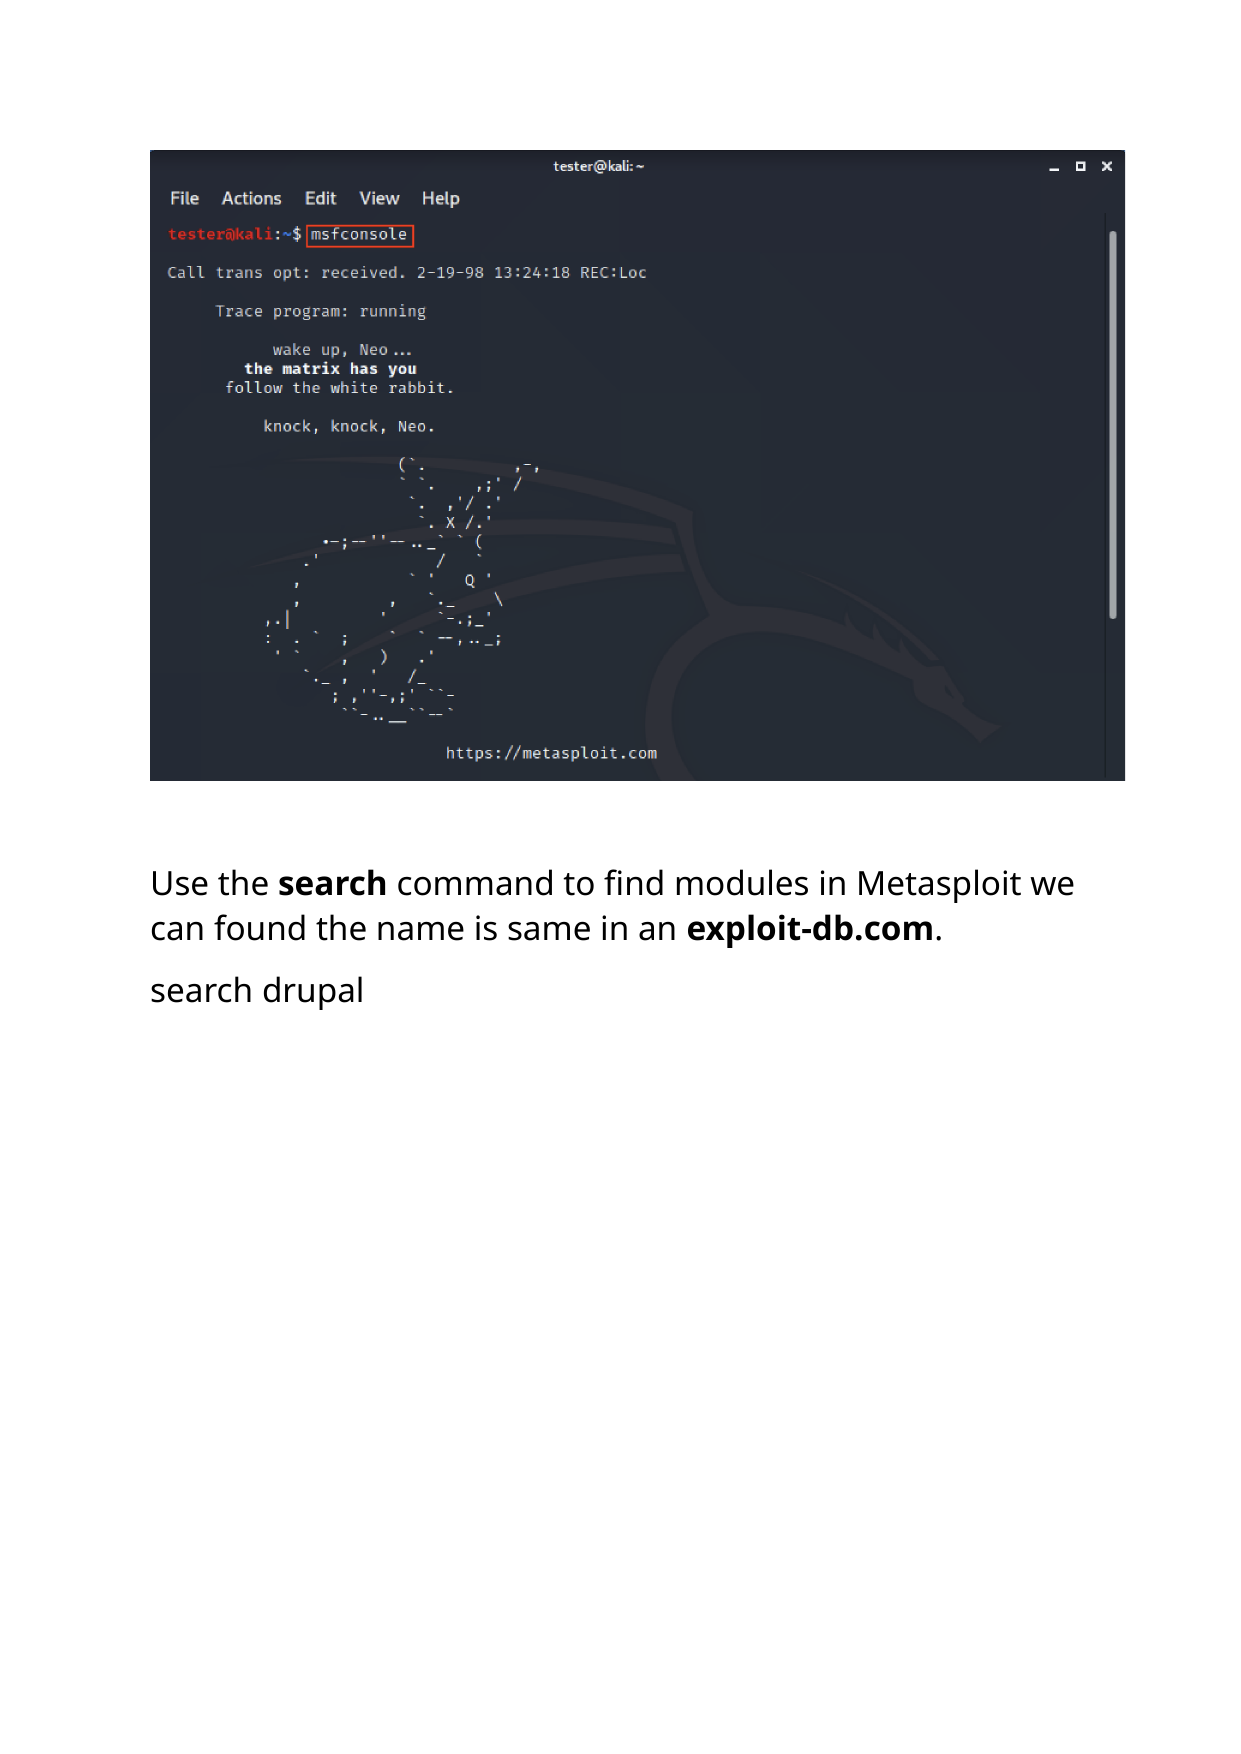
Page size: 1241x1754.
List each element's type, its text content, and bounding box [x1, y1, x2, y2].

text search drupal [150, 967, 1090, 1012]
picture [150, 150, 1125, 781]
text Use the search command to find modules in Metasploit we can found the name is same in an exploit-db.com. [150, 859, 1090, 950]
